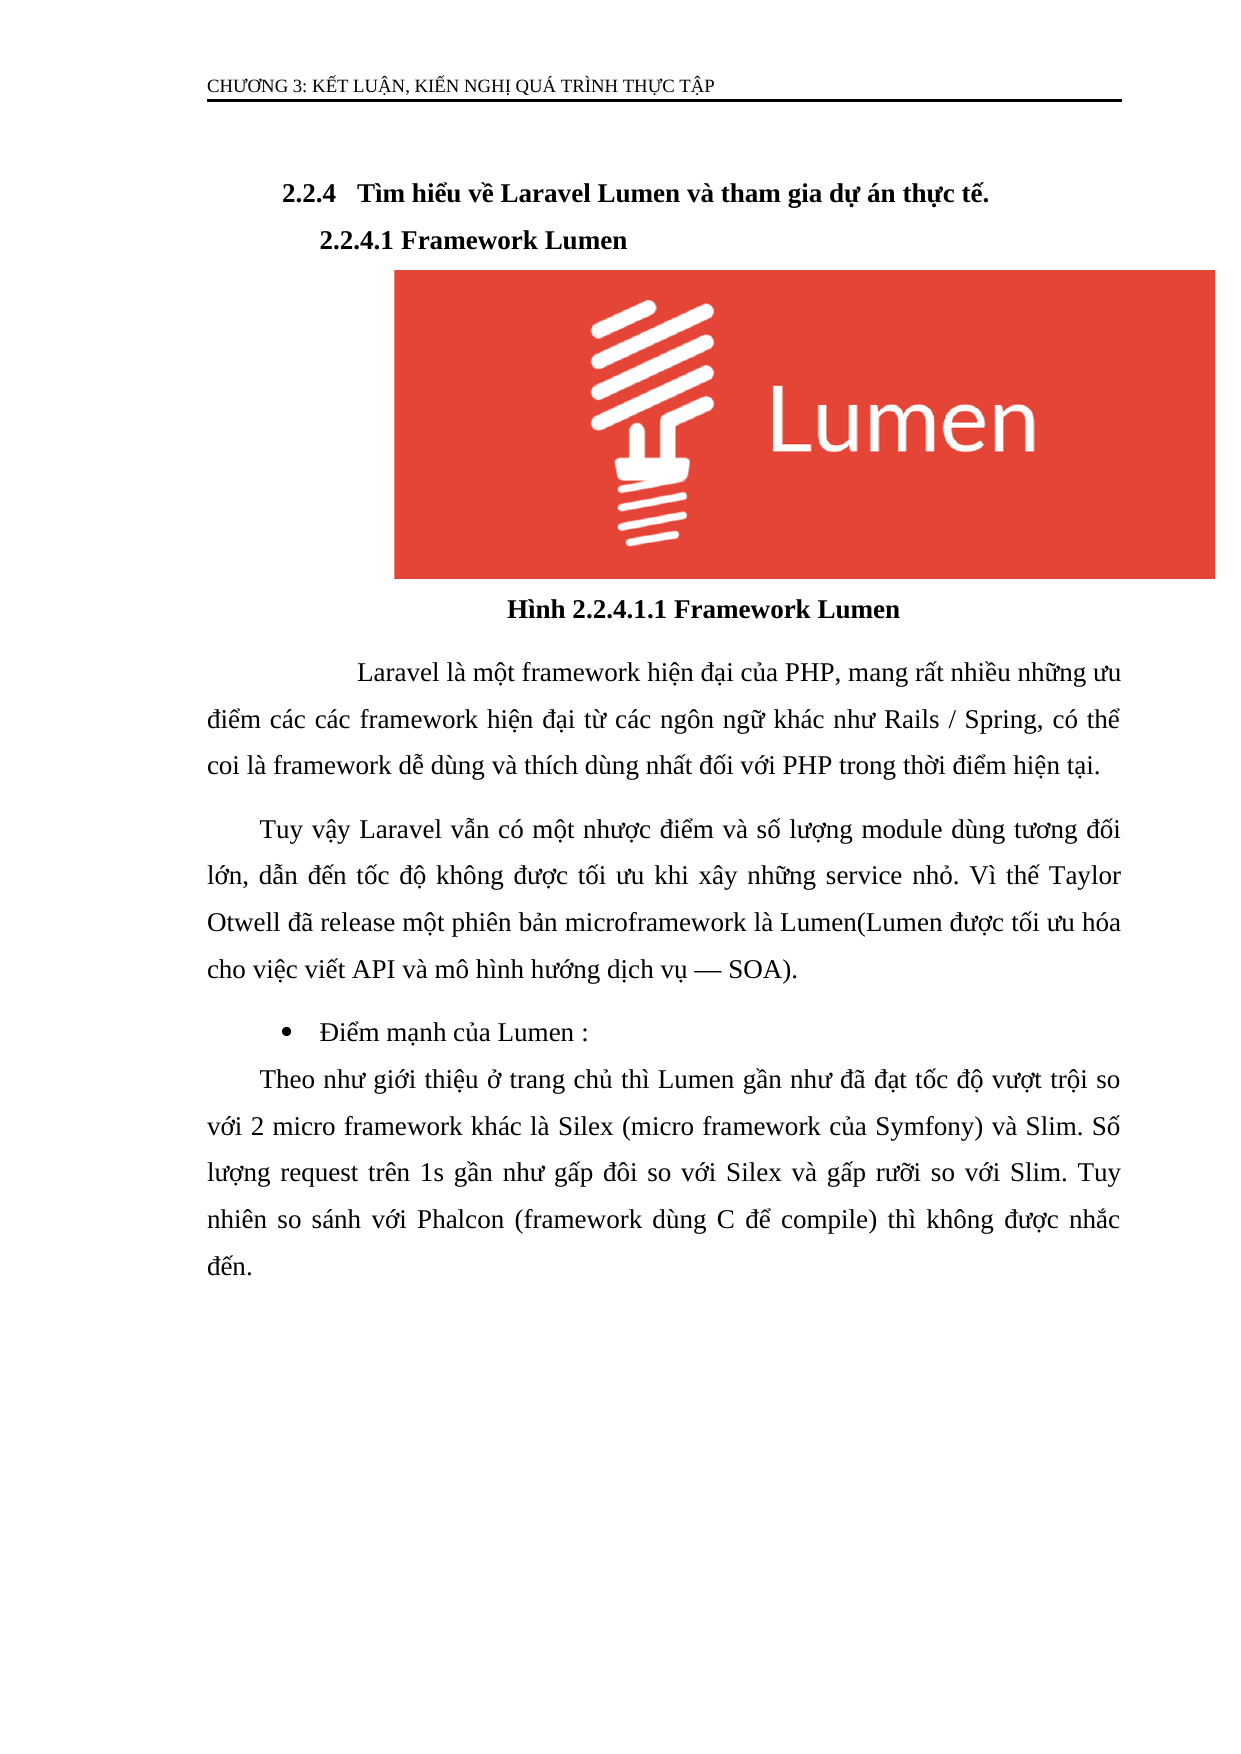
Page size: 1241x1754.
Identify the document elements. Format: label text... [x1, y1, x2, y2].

text Tuy vậy Laravel vẫn có một nhược điểm và số lượng module dùng tương đối lớn, dẫn đến tốc độ không được tối ưu khi xây những service nhỏ. Vì thế Taylor Otwell đã release một phiên bản microframework là Lumen(Lumen được tối ưu hóa cho việc viết API và mô hình hướng dịch vụ — SOA). [207, 813, 1122, 984]
list Tìm hiểu về Laravel Lumen và tham gia dự án thực tế. [282, 177, 1122, 208]
list Điểm mạnh của Lumen : [282, 1016, 1122, 1047]
list Hình 2.2.4.1.1 Framework Lumen [469, 593, 1122, 624]
list Framework Lumen [319, 224, 1122, 255]
picture [394, 270, 1216, 579]
text Theo như giới thiệu ở trang chủ thì Lumen gần như đã đạt tốc độ vượt trội so với 2 micro framework khác là Silex (micro framework của Symfony) và Slim. Số lượng request trên 1s gần như gấp đôi so với Silex và gấp rưỡi so với Slim. Tuy nhiên so sánh với Phalcon (framework dùng C để compile) thì không được nhắc đến. [207, 1063, 1122, 1281]
text Laravel là một framework hiện đại của PHP, mang rất nhiều những ưu điểm các các framework hiện đại từ các ngôn ngữ khác như Rails / Spring, có thể coi là framework dễ dùng và thích dùng nhất đối với PHP trong thời điểm hiện tại. [207, 656, 1122, 781]
